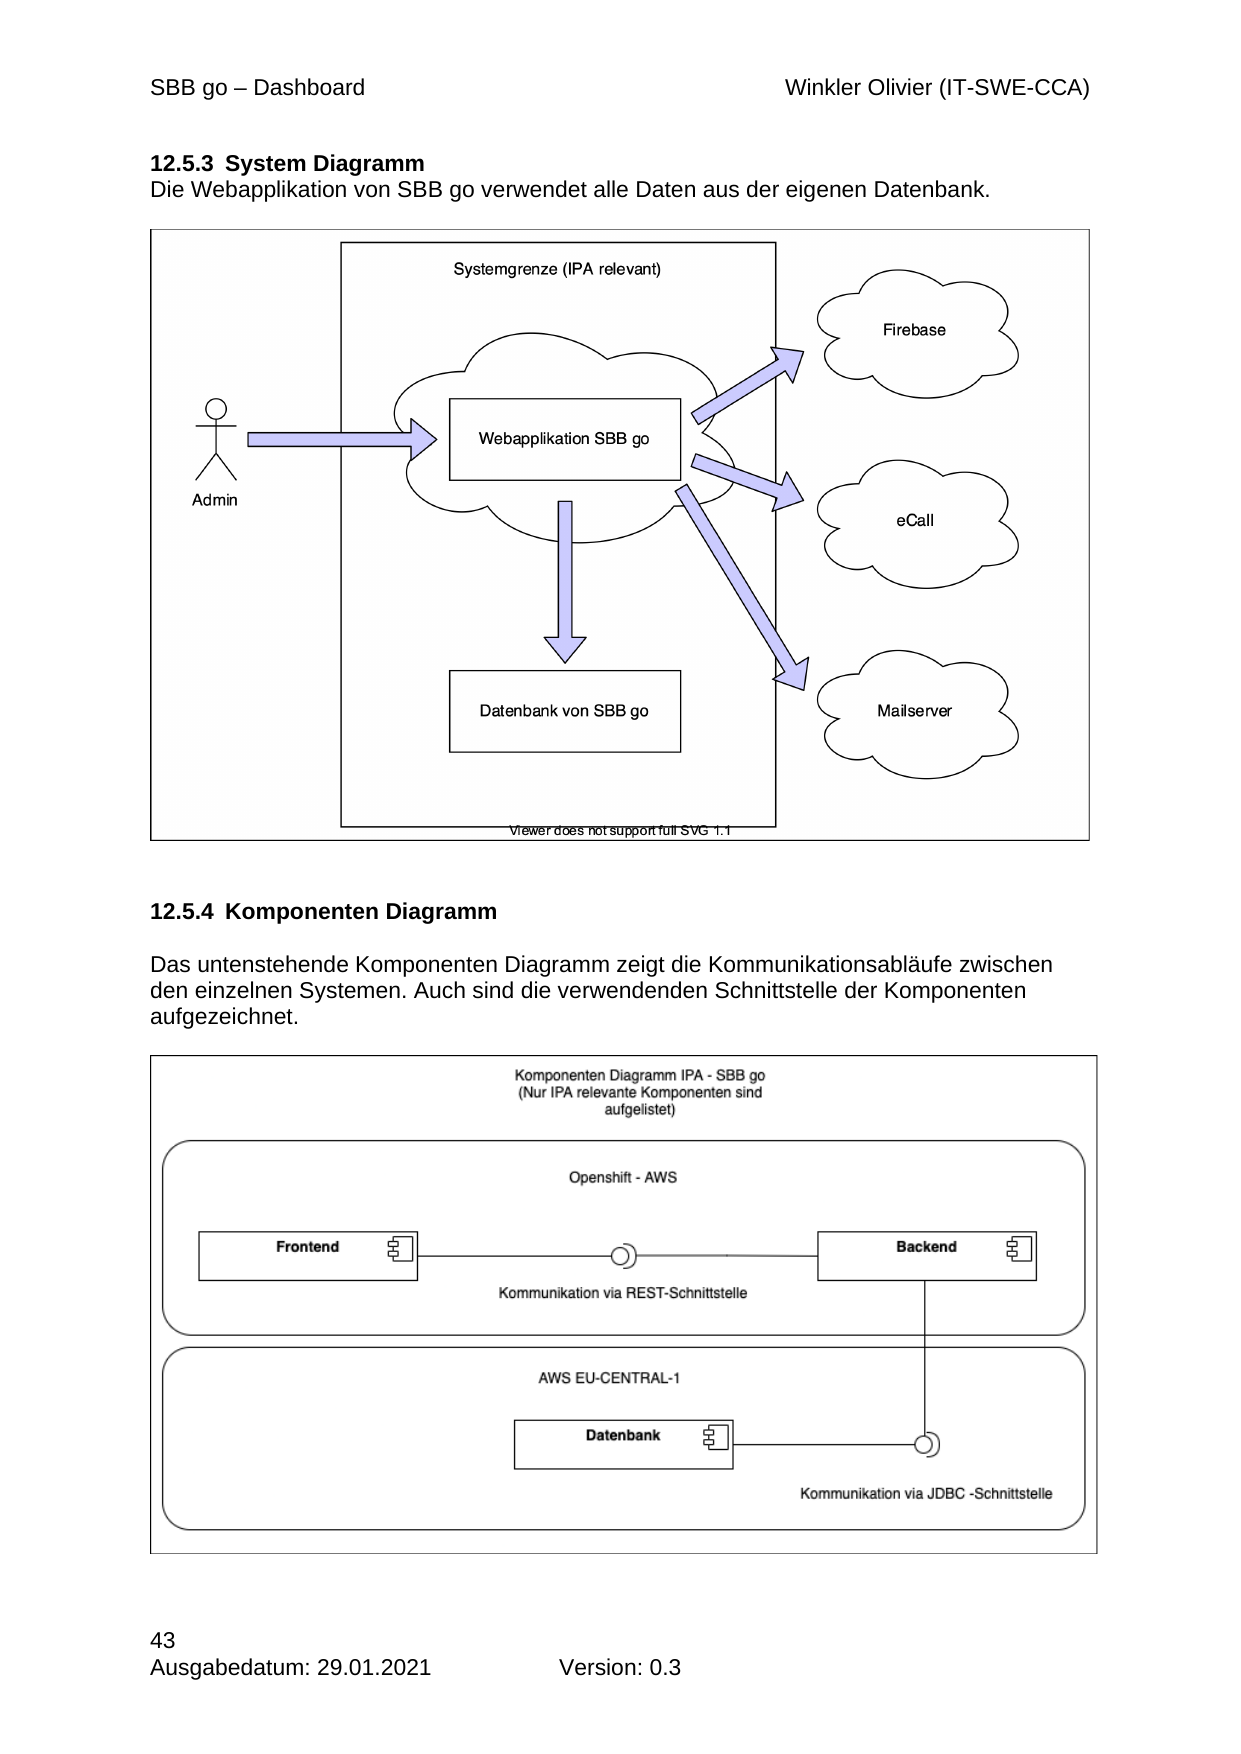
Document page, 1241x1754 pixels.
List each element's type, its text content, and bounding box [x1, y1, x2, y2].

text Die Webapplikation von SBB go verwendet alle Daten aus der eigenen Datenbank. [150, 176, 1090, 203]
picture [150, 229, 1090, 841]
subtitle System Diagramm [150, 150, 1090, 176]
picture [150, 1055, 1098, 1554]
subtitle Komponenten Diagramm [150, 898, 1090, 924]
text Das untenstehende Komponenten Diagramm zeigt die Kommunikationsabläufe zwischen den einzelnen Systemen. Auch sind die verwendenden Schnittstelle der Komponenten aufgezeichnet. [150, 951, 1090, 1029]
